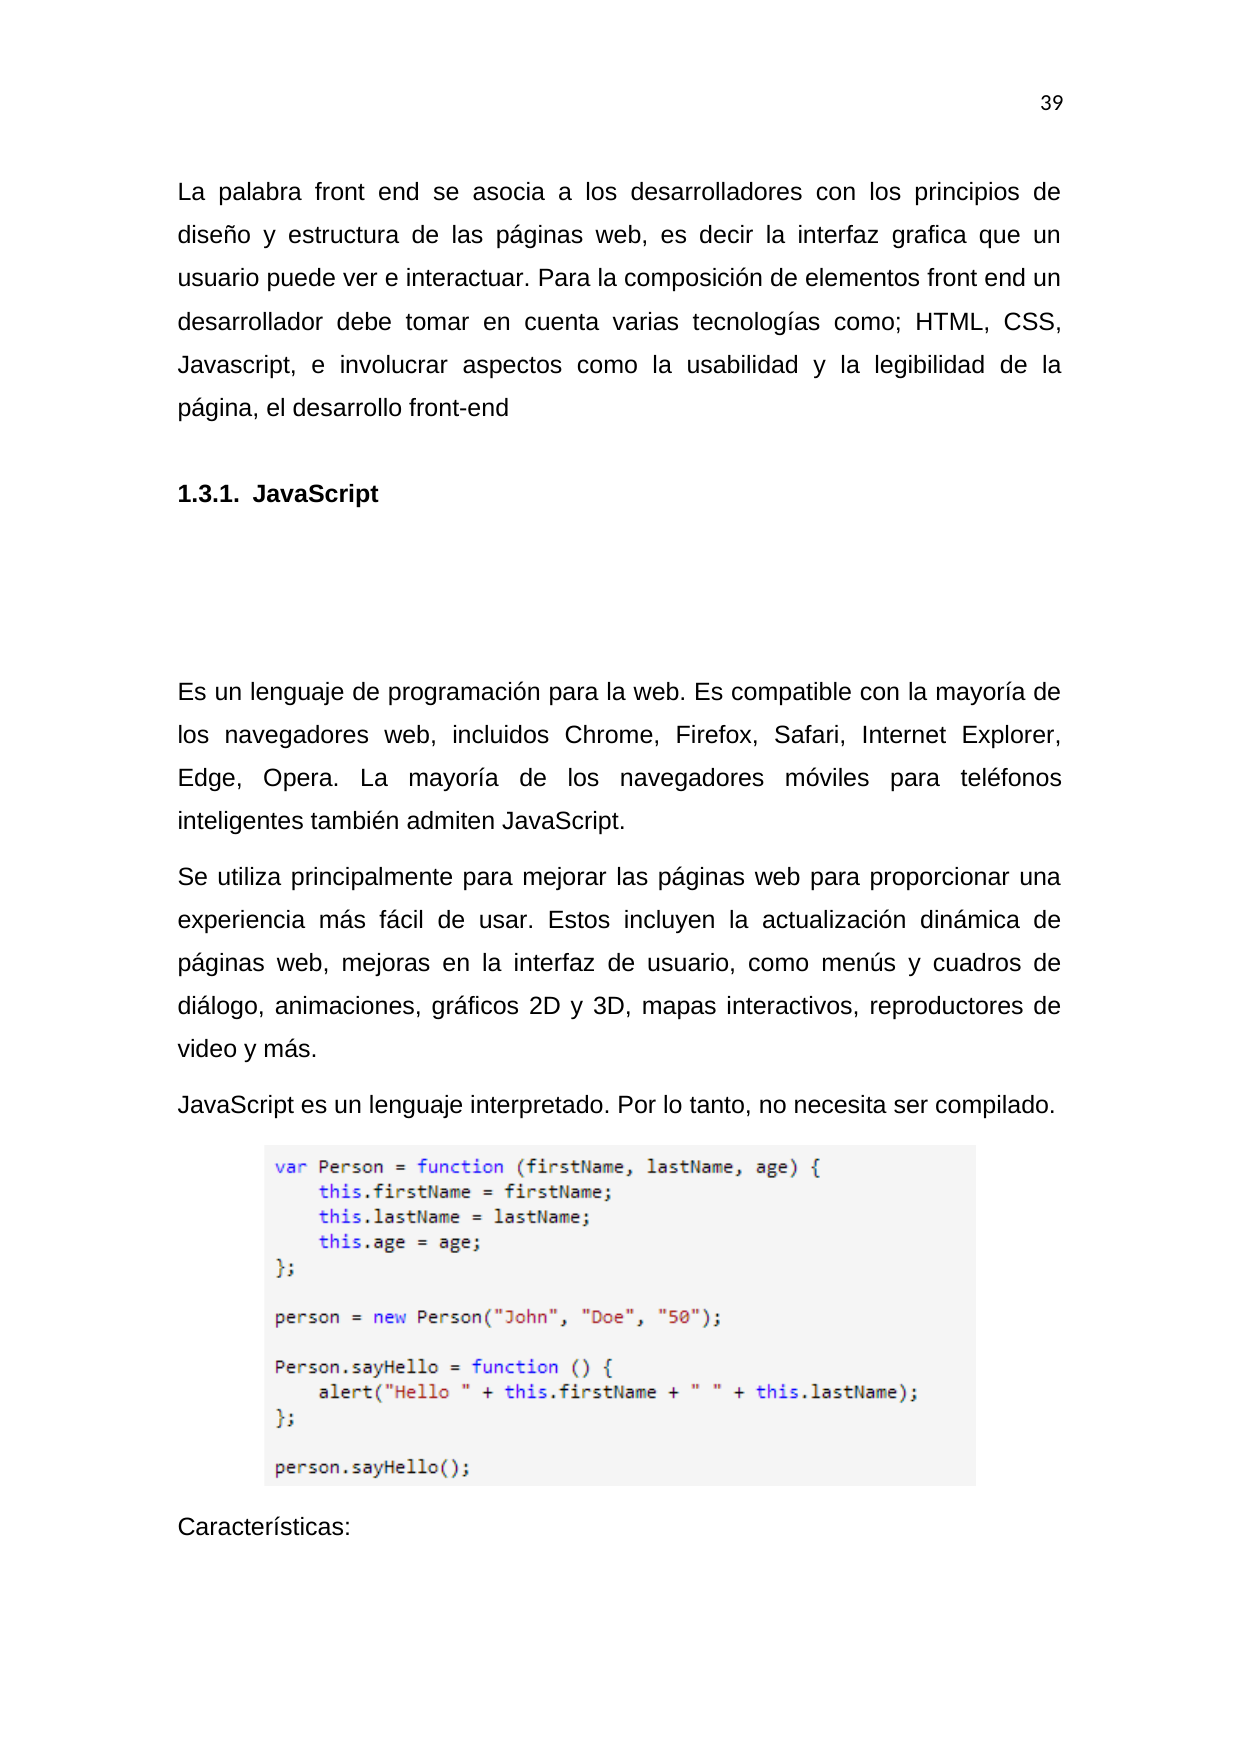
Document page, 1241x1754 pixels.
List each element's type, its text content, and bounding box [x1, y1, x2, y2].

text Se utiliza principalmente para mejorar las páginas web para proporcionar una experiencia más fácil de usar. Estos incluyen la actualización dinámica de páginas web, mejoras en la interfaz de usuario, como menús y cuadros de diálogo, animaciones, gráficos 2D y 3D, mapas interactivos, reproductores de video y más. [177, 862, 1063, 1063]
text JavaScript es un lenguaje interpretado. Por lo tanto, no necesita ser compilado. [177, 1090, 1063, 1118]
text Es un lenguaje de programación para la web. Es compatible con la mayoría de los navegadores web, incluidos Chrome, Firefox, Safari, Internet Explorer, Edge, Opera. La mayoría de los navegadores móviles para teléfonos inteligentes también admiten JavaScript. [177, 677, 1063, 835]
text Características: [177, 1512, 1063, 1541]
picture [264, 1145, 976, 1486]
subtitle La palabra front end se asocia a los desarrolladores con los principios de diseño y estructura de las páginas web, es decir la interfaz grafica que un usuario puede ver e interactuar. Para la composición de elementos front end un desarrollador debe tomar en cuenta varias tecnologías como; HTML, CSS, Javascript, e involucrar aspectos como la usabilidad y la legibilidad de la página, el desarrollo front-end [177, 177, 1063, 422]
subtitle JavaScript [177, 479, 1063, 508]
